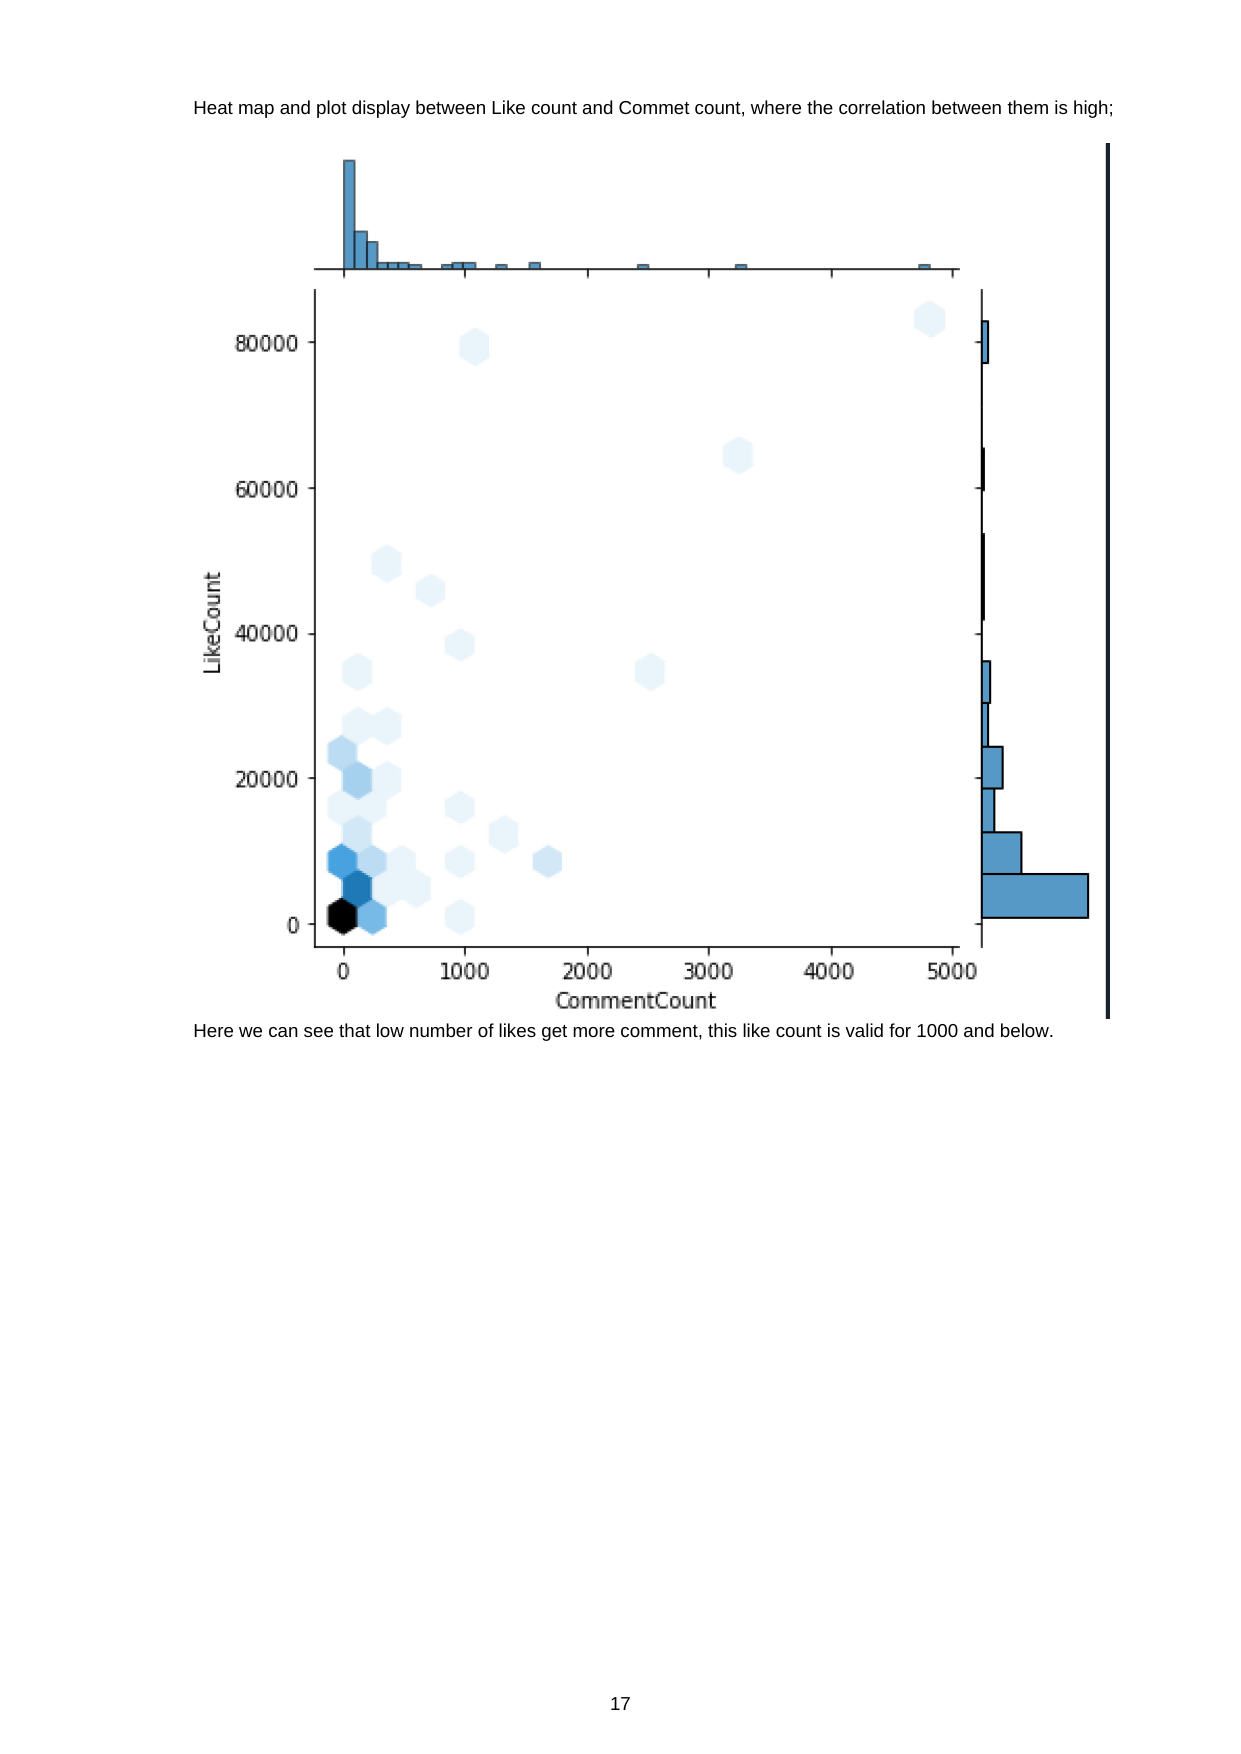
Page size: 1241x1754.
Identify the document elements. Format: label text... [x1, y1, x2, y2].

list Here we can see that low number of likes get more comment, this like count is valid for 1000 and below. [193, 1020, 1122, 1042]
list Heat map and plot display between Like count and Commet count, where the correlation between them is high; [193, 97, 1122, 119]
picture [193, 143, 1110, 1019]
